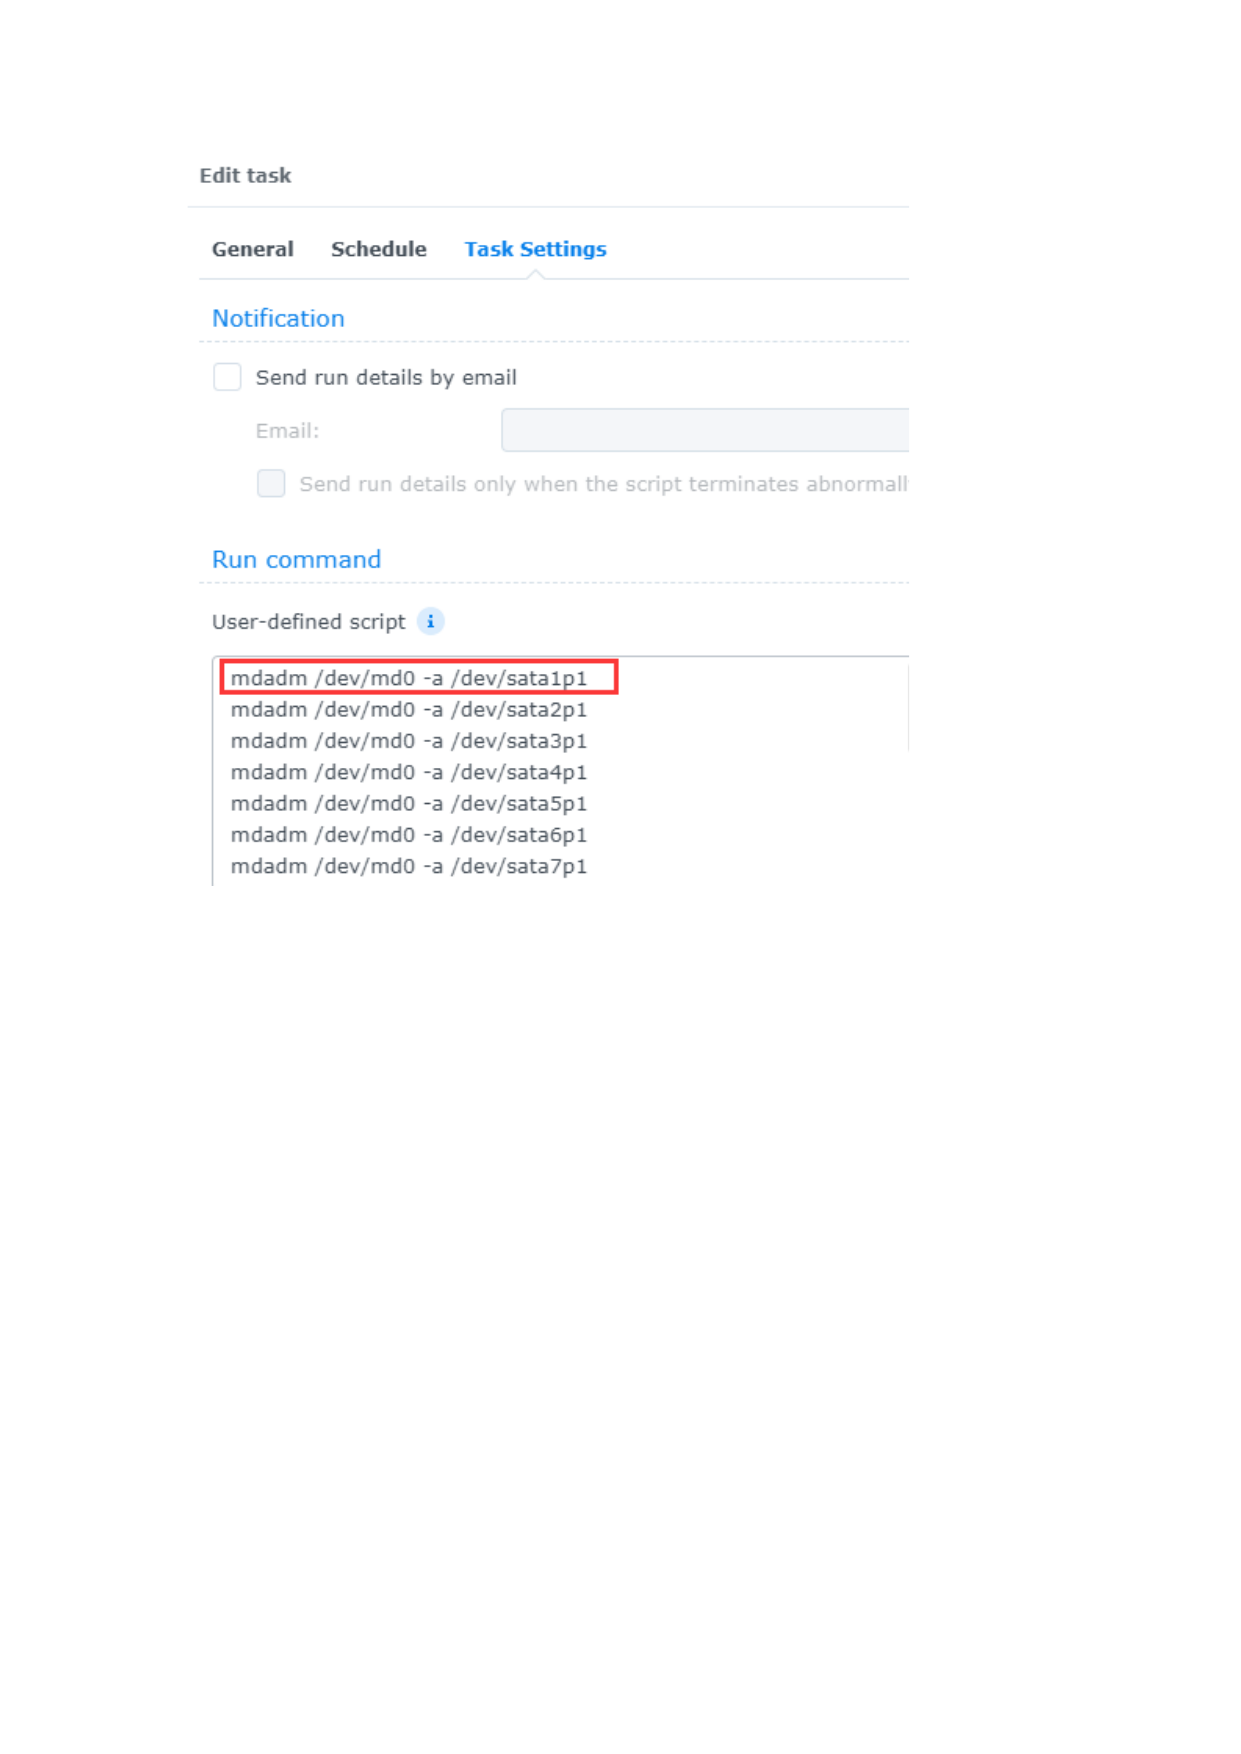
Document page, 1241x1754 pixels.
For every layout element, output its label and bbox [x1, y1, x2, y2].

picture [187, 162, 910, 886]
